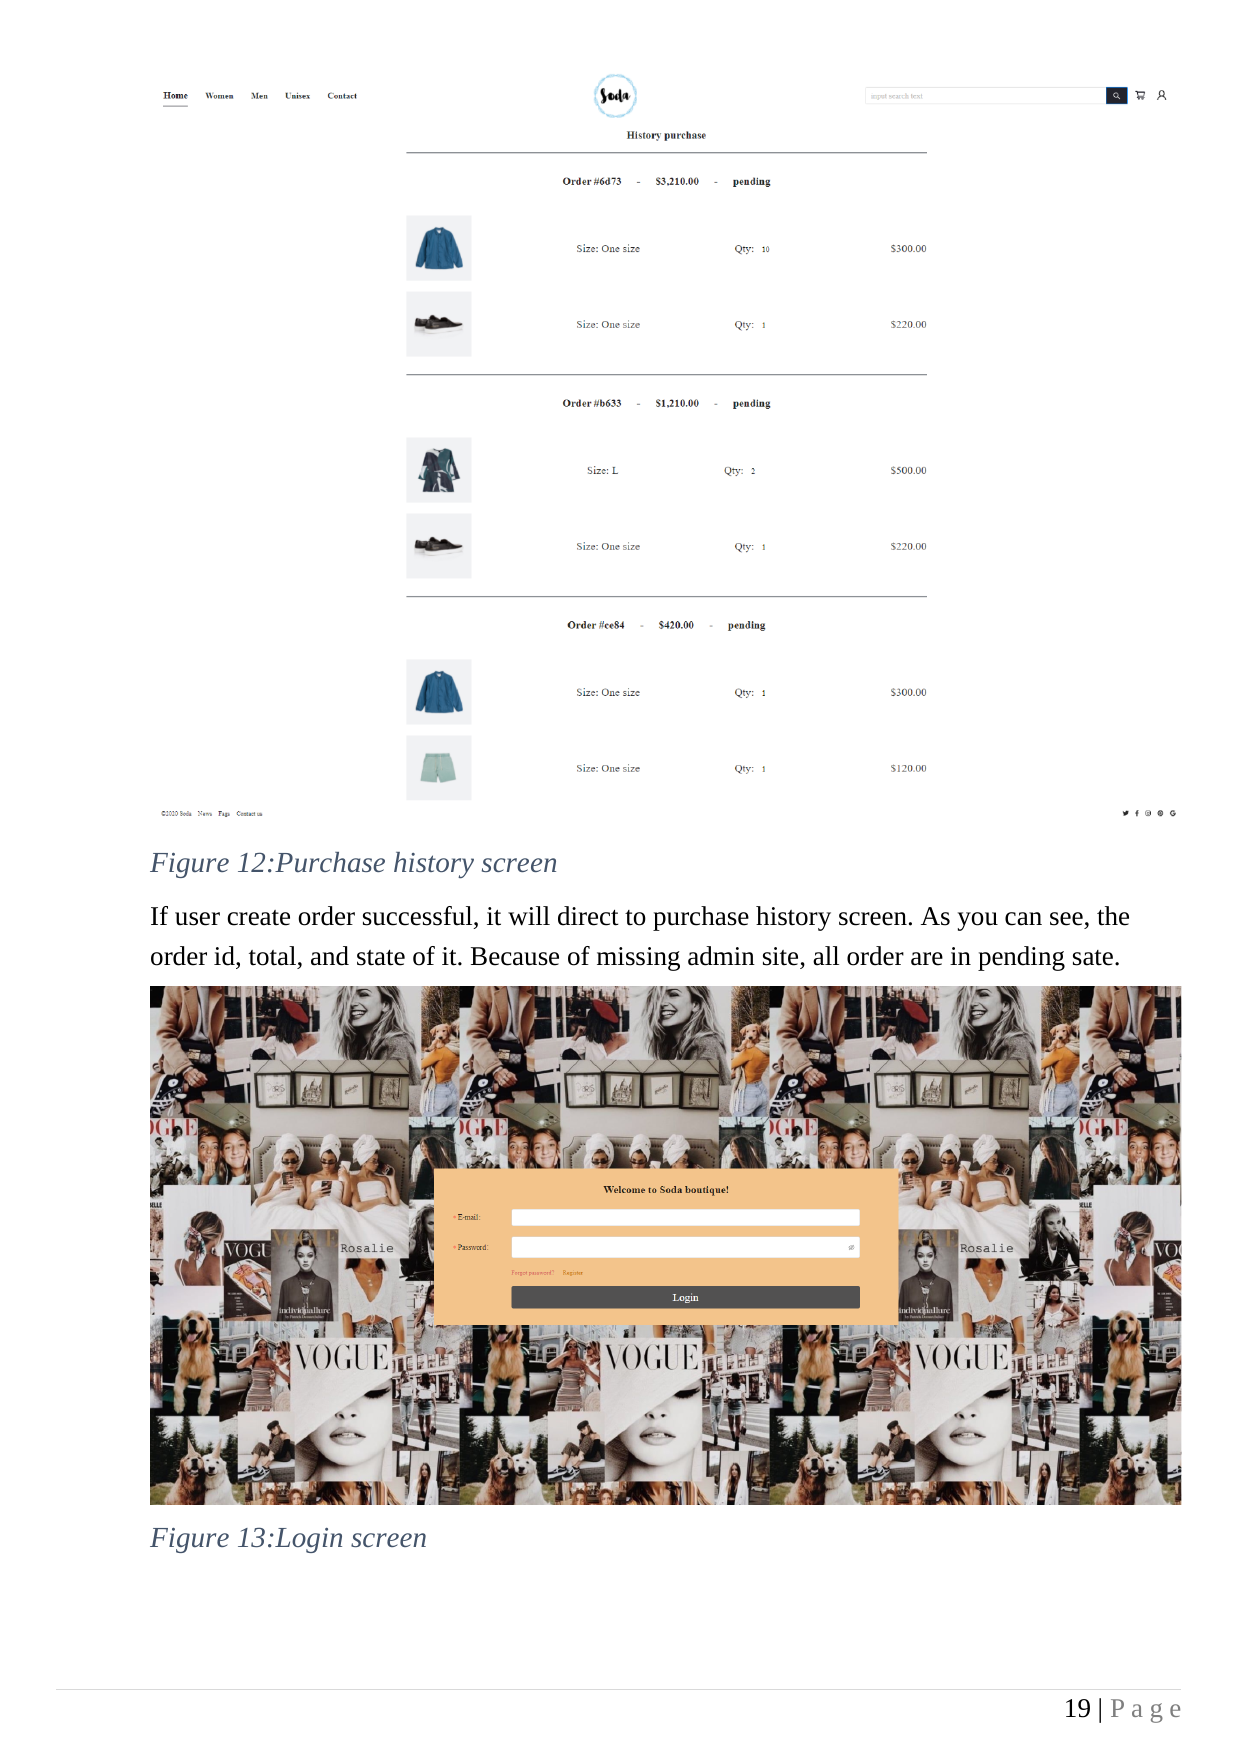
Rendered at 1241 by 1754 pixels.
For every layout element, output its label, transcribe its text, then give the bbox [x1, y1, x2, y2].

text If user create order successful, it will direct to purchase history screen. As you can see, the order id, total, and state of it. Because of missing admin site, all order are in pending sate. [150, 899, 1181, 971]
picture [150, 986, 1182, 1505]
text Figure 13:Login screen [150, 1520, 1181, 1553]
text Figure 12:Purchase history screen [150, 845, 1181, 879]
picture [150, 65, 1182, 830]
